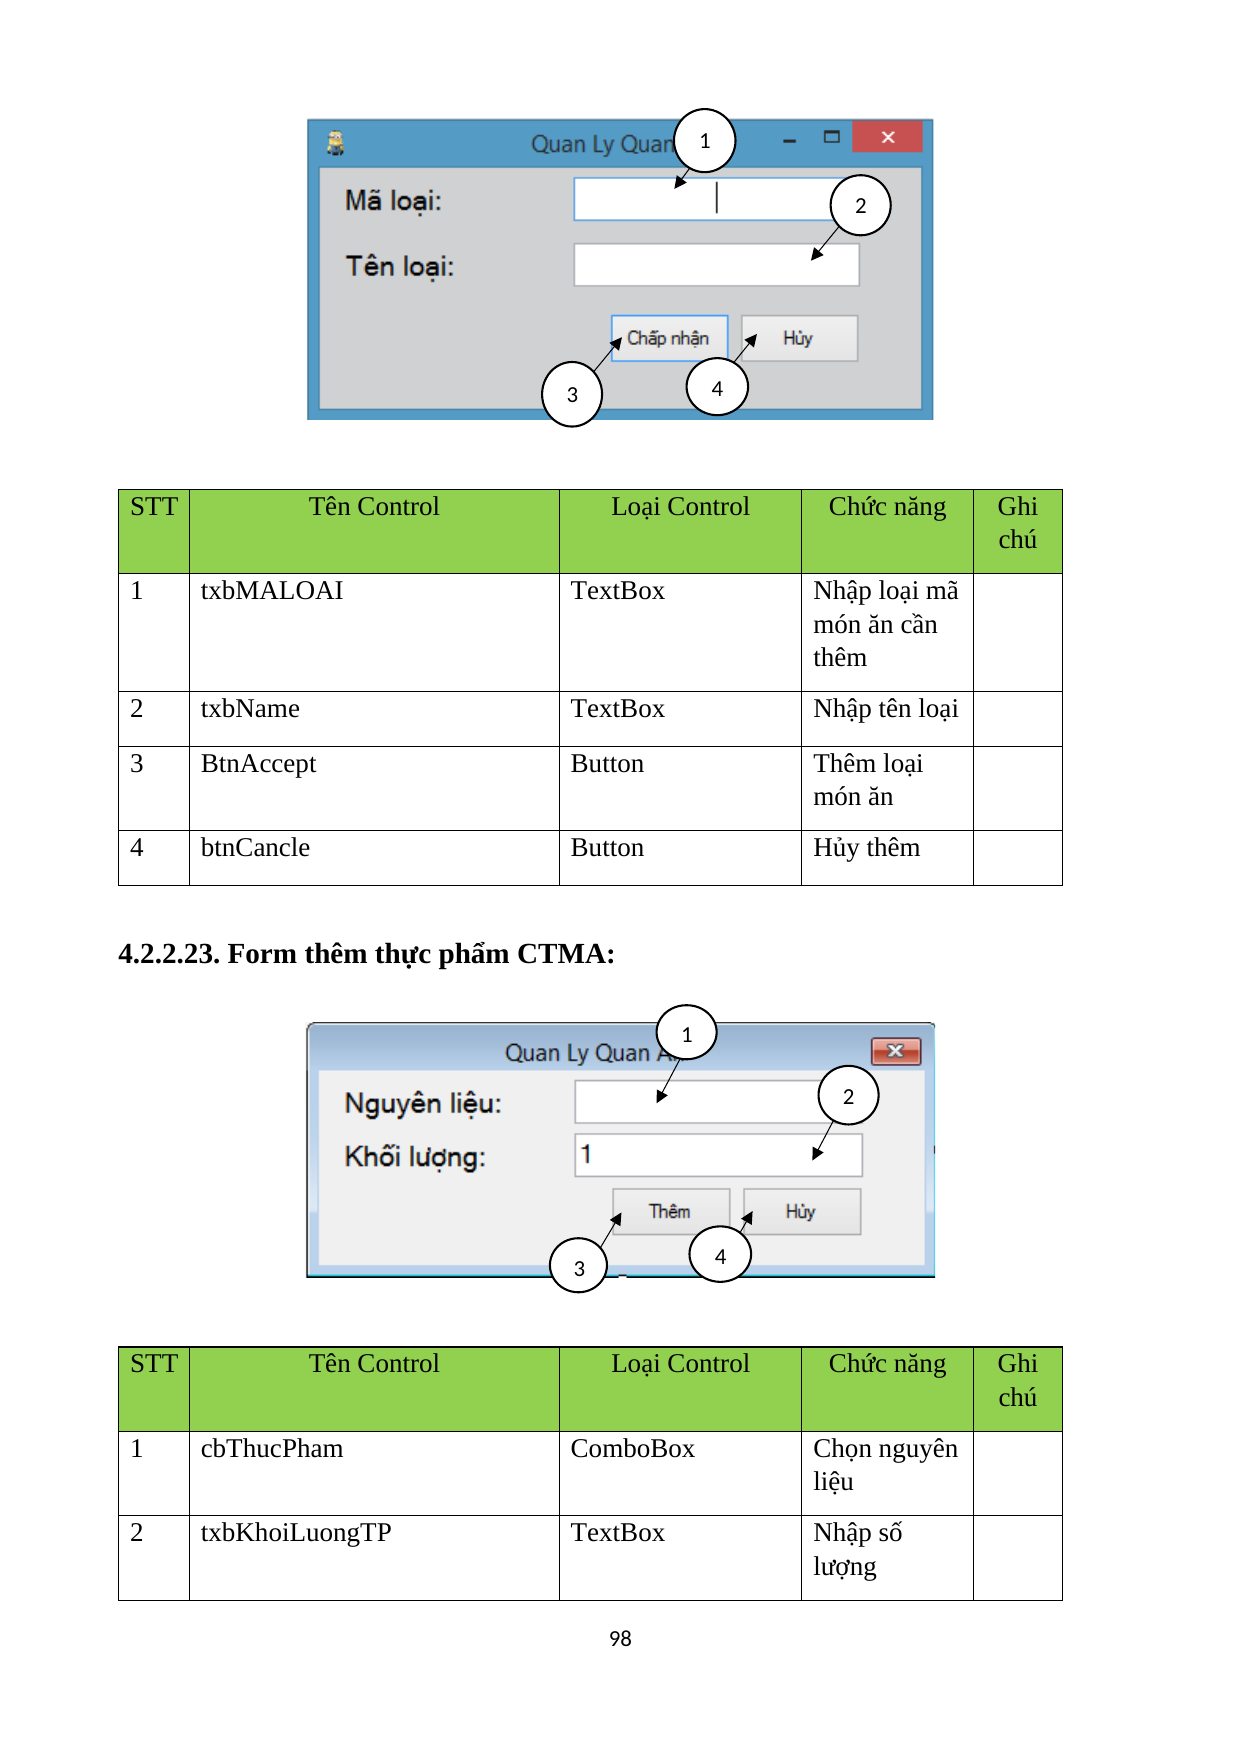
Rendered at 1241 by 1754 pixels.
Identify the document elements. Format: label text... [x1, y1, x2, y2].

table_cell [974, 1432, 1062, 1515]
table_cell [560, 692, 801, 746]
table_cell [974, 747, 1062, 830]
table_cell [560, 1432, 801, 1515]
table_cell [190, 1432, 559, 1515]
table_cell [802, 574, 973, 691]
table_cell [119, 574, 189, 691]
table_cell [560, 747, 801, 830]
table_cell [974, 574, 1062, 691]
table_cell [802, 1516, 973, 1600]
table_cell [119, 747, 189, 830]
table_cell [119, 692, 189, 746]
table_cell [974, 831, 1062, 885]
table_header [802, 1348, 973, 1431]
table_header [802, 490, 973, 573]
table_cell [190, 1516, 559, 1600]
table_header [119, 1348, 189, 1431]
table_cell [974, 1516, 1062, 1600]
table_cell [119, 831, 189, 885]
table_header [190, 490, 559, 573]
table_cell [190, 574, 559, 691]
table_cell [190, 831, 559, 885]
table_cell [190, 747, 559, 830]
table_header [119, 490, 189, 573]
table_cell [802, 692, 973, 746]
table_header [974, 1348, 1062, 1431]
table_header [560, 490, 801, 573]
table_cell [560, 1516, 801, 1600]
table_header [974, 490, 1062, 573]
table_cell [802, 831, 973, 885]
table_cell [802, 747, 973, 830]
picture [305, 1022, 936, 1278]
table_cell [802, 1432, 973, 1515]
subtitle 4.2.2.23. Form thêm thực phẩm CTMA: [118, 936, 1122, 969]
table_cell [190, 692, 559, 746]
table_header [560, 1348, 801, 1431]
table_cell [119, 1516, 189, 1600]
picture [306, 118, 934, 420]
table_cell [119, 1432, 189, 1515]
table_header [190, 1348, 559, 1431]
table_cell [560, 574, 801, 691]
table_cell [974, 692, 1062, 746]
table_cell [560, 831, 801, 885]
